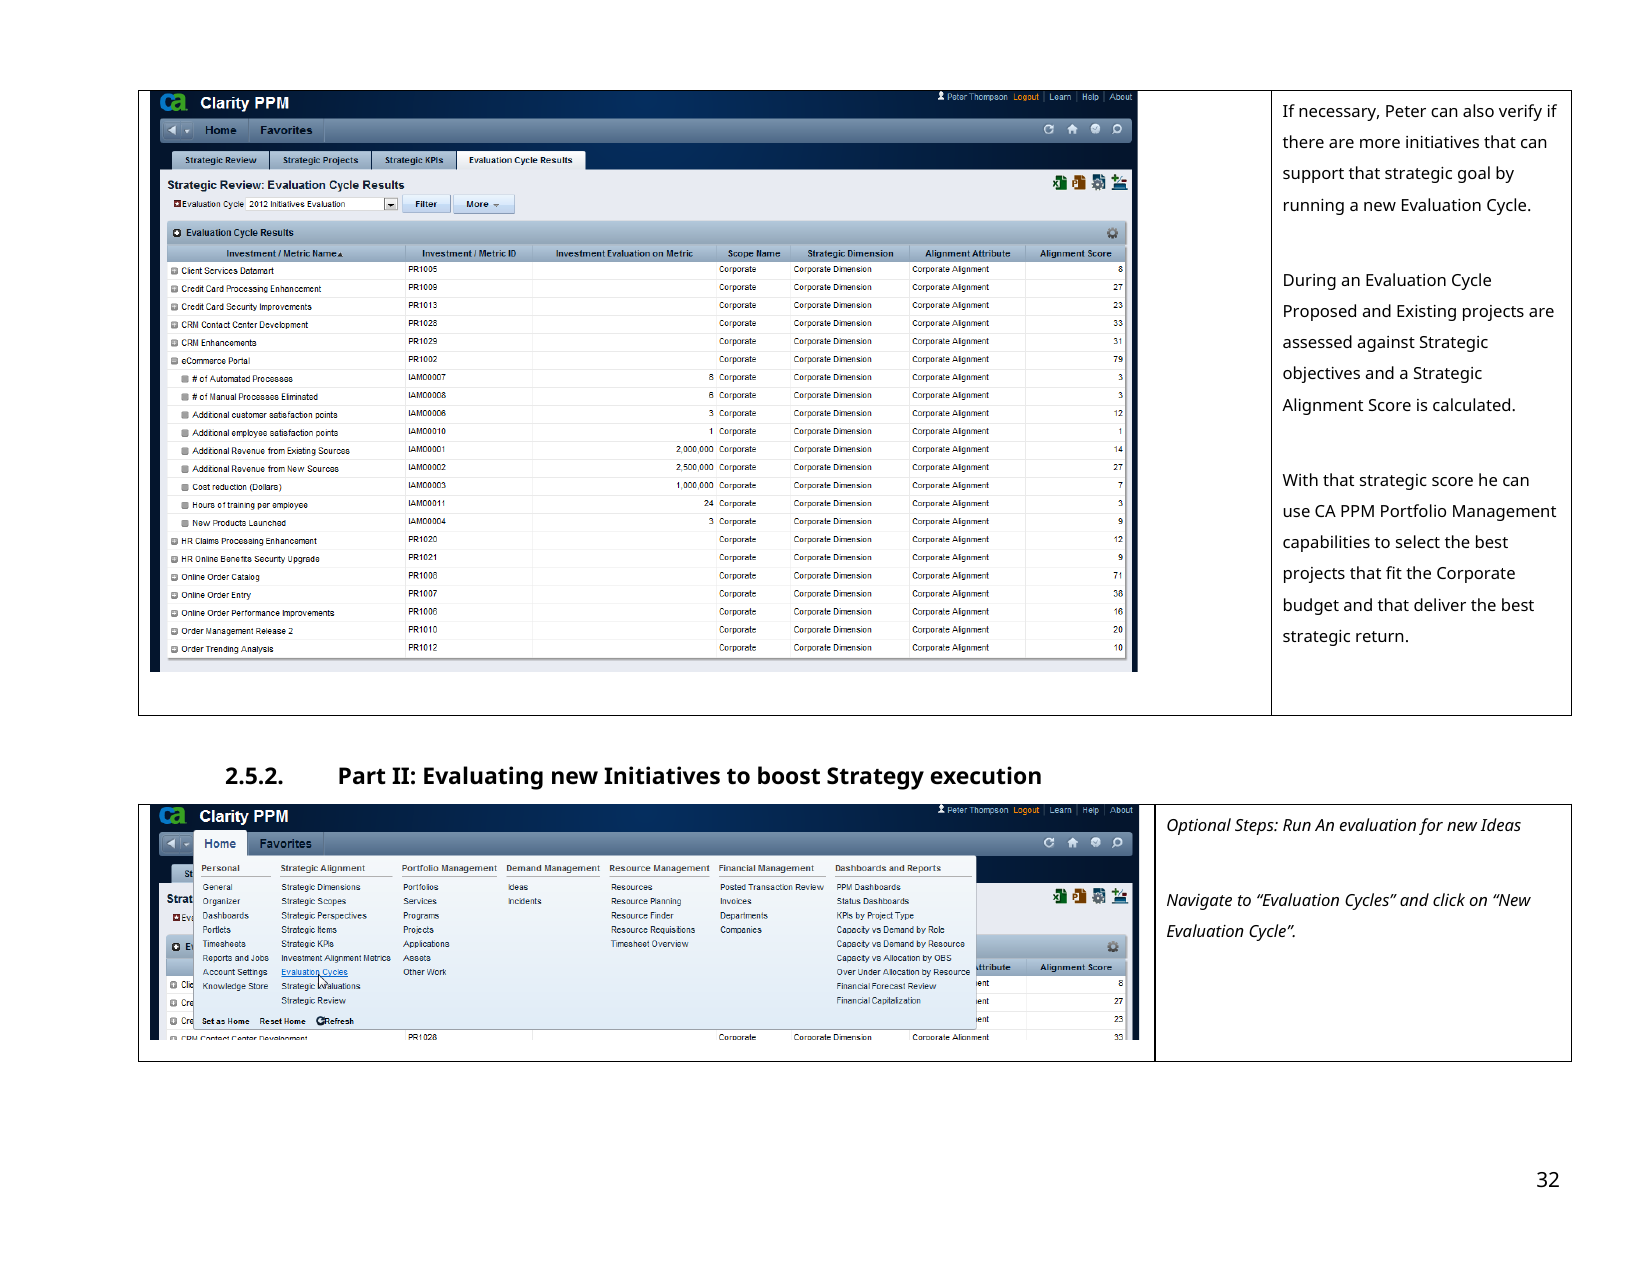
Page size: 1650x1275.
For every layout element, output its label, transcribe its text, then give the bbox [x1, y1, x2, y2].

subtitle Part II: Evaluating new Initiatives to boost Strategy execution [225, 760, 1560, 791]
table_cell If necessary, Peter can also verify if there are more initiatives that can support that strategic goal by running a new Evaluation Cycle. During an Evaluation Cycle Proposed and Existing projects are assessed against Strategic objectives and a Strategic Alignment Score is calculated. With that strategic score he can use CA PPM Portfolio Management capabilities to select the best projects that fit the Corporate budget and that deliver the best strategic return. [1272, 91, 1571, 715]
table_cell [139, 91, 1271, 715]
picture [150, 804, 1140, 1040]
picture [150, 91, 1138, 672]
table_header Optional Steps: Run An evaluation for new Ideas Navigate to “Evaluation Cycles” and click on “New Evaluation Cycle”. [1156, 805, 1571, 1061]
table_header [139, 805, 1154, 1061]
